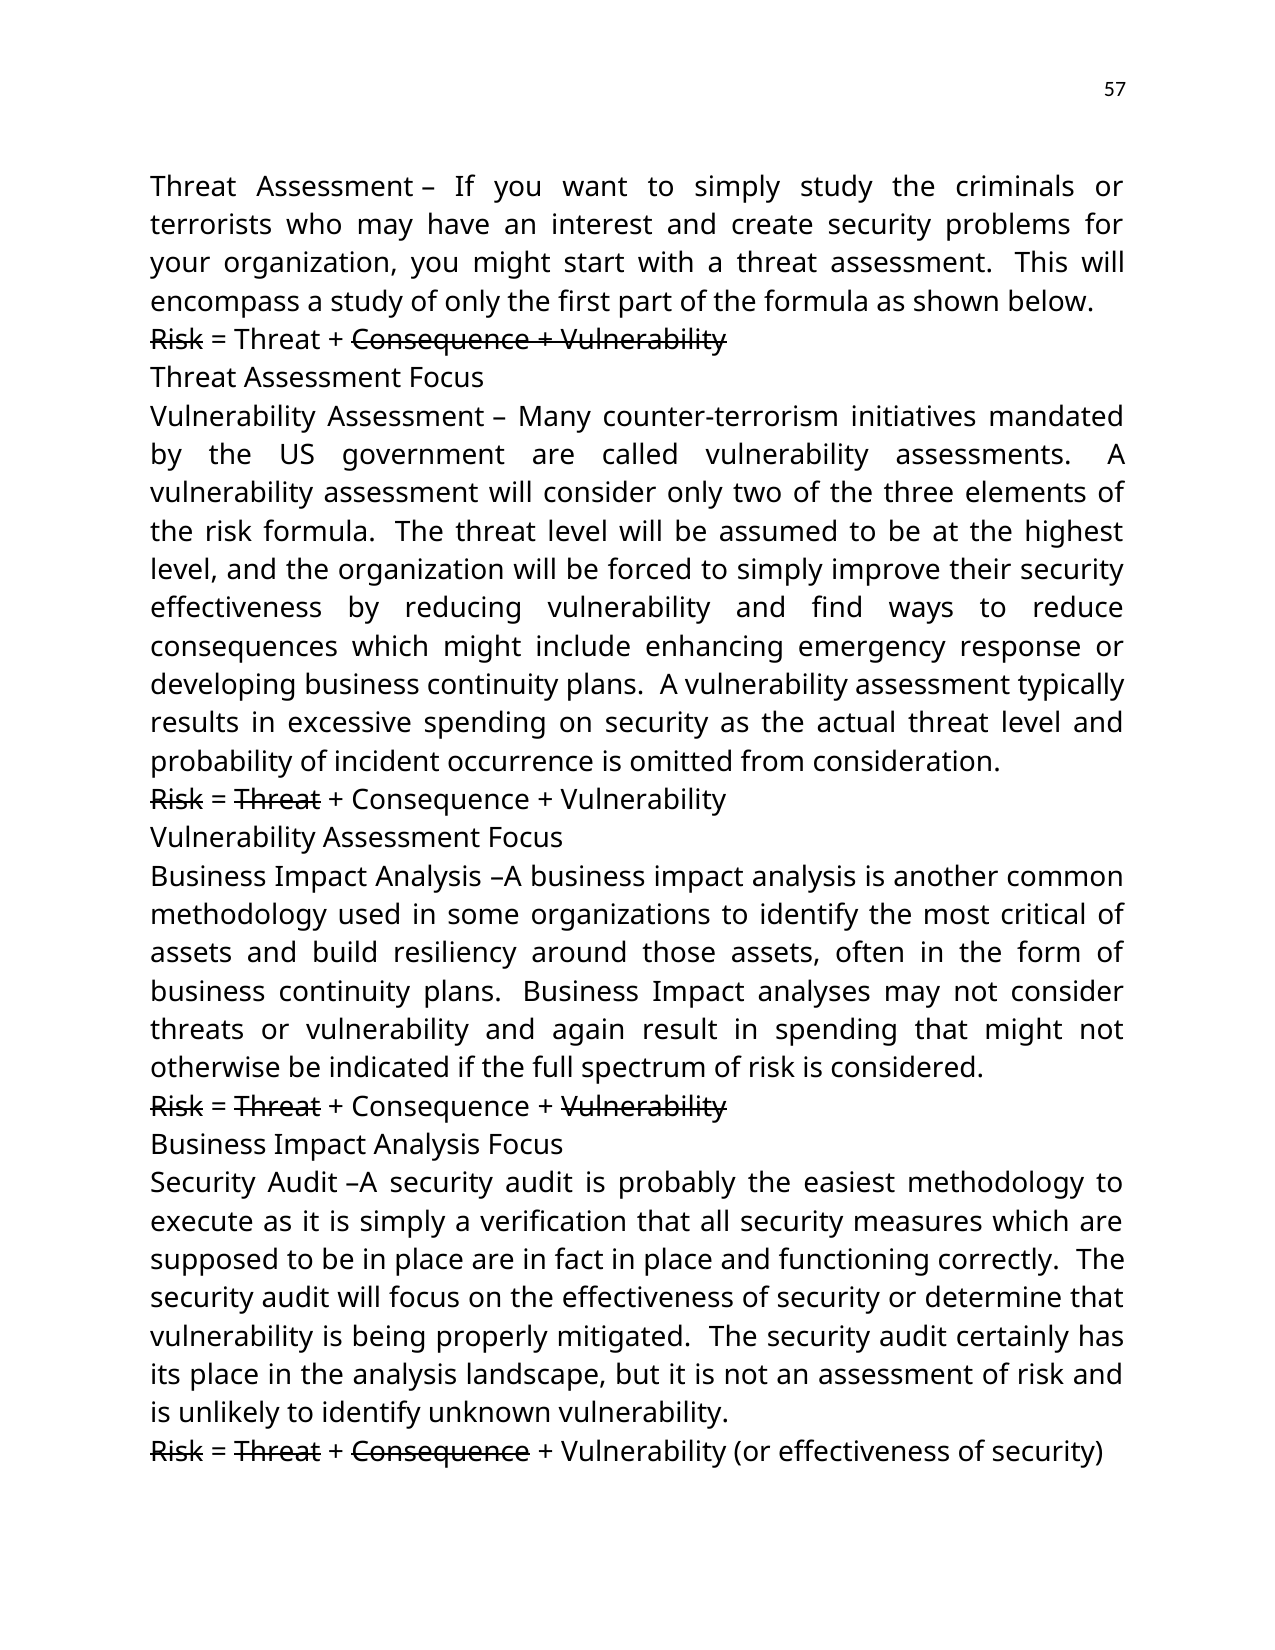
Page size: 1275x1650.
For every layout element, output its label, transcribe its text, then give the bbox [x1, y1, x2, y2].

text Risk = Threat + Consequence + Vulnerability [150, 779, 1125, 817]
text Threat Assessment Focus [150, 357, 1125, 396]
text Business Impact Analysis –A business impact analysis is another common methodology used in some organizations to identify the most critical of assets and build resiliency around those assets, often in the form of business continuity plans. Business Impact analyses may not consider threats or vulnerability and again result in spending that might not otherwise be indicated if the full spectrum of risk is considered. [150, 856, 1125, 1086]
text Risk = Threat + Consequence + Vulnerability (or effectiveness of security) [150, 1431, 1125, 1469]
text Vulnerability Assessment Focus [150, 817, 1125, 856]
text Risk = Threat + Consequence + Vulnerability [150, 1086, 1125, 1124]
text Risk = Threat + Consequence + Vulnerability [150, 319, 1125, 357]
text Threat Assessment – If you want to simply study the criminals or terrorists who may have an interest and create security problems for your organization, you might start with a threat assessment. This will encompass a study of only the first part of the formula as shown below. [150, 166, 1125, 319]
text Security Audit –A security audit is probably the easiest methodology to execute as it is simply a verification that all security measures which are supposed to be in place are in fact in place and functioning correctly. The security audit will focus on the effectiveness of security or determine that vulnerability is being properly mitigated. The security audit certainly has its place in the analysis landscape, but it is not an assessment of risk and is unlikely to identify unknown vulnerability. [150, 1162, 1125, 1431]
text Vulnerability Assessment – Many counter-terrorism initiatives mandated by the US government are called vulnerability assessments. A vulnerability assessment will consider only two of the three elements of the risk formula. The threat level will be assumed to be at the highest level, and the organization will be forced to simply improve their security effectiveness by reducing vulnerability and find ways to reduce consequences which might include enhancing emergency response or developing business continuity plans. A vulnerability assessment typically results in excessive spending on security as the actual threat level and probability of incident occurrence is omitted from consideration. [150, 396, 1125, 779]
text Business Impact Analysis Focus [150, 1124, 1125, 1162]
